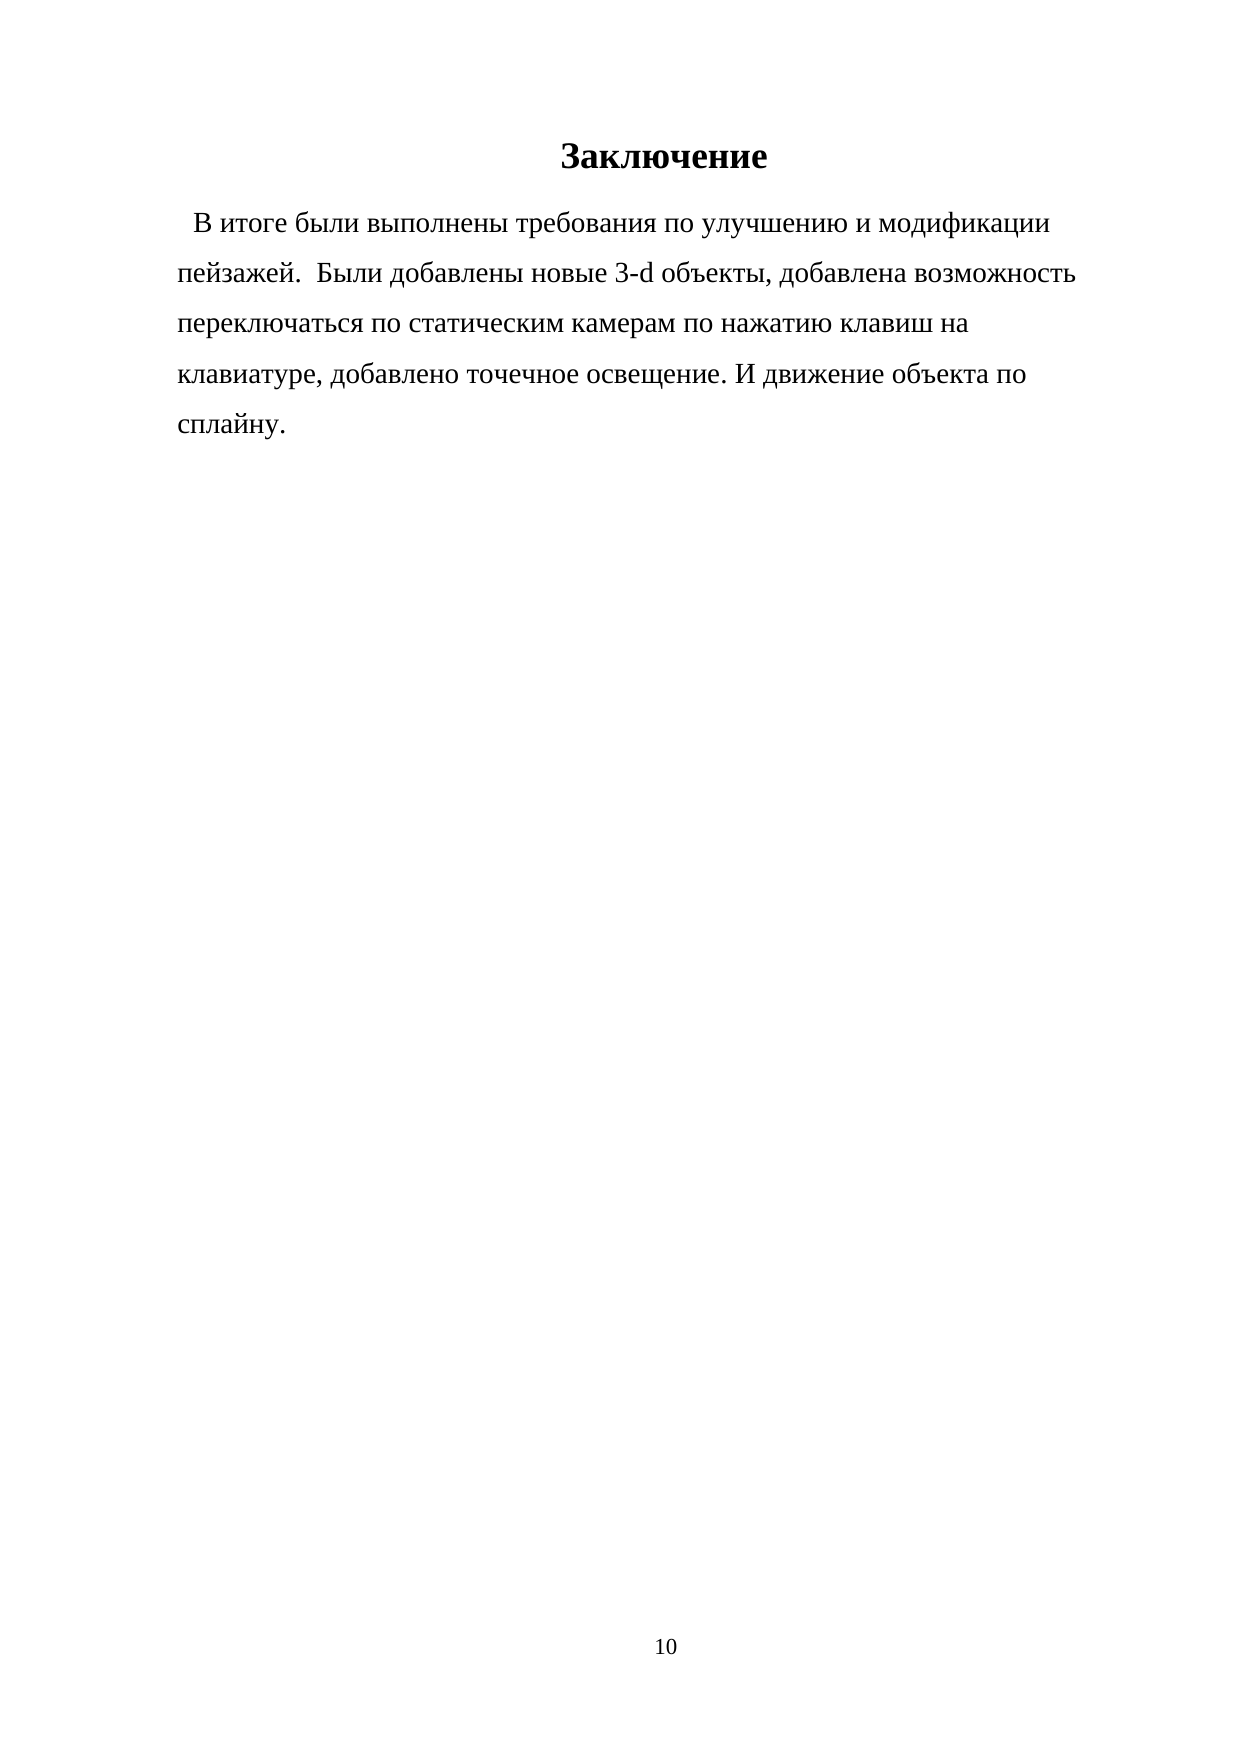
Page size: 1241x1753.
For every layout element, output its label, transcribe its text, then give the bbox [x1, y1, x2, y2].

text В итоге были выполнены требования по улучшению и модификации пейзажей. Были добавлены новые 3-d объекты, добавлена возможность переключаться по статическим камерам по нажатию клавиш на клавиатуре, добавлено точечное освещение. И движение объекта по сплайну. [177, 205, 1088, 439]
subtitle Заключение [301, 133, 1027, 176]
